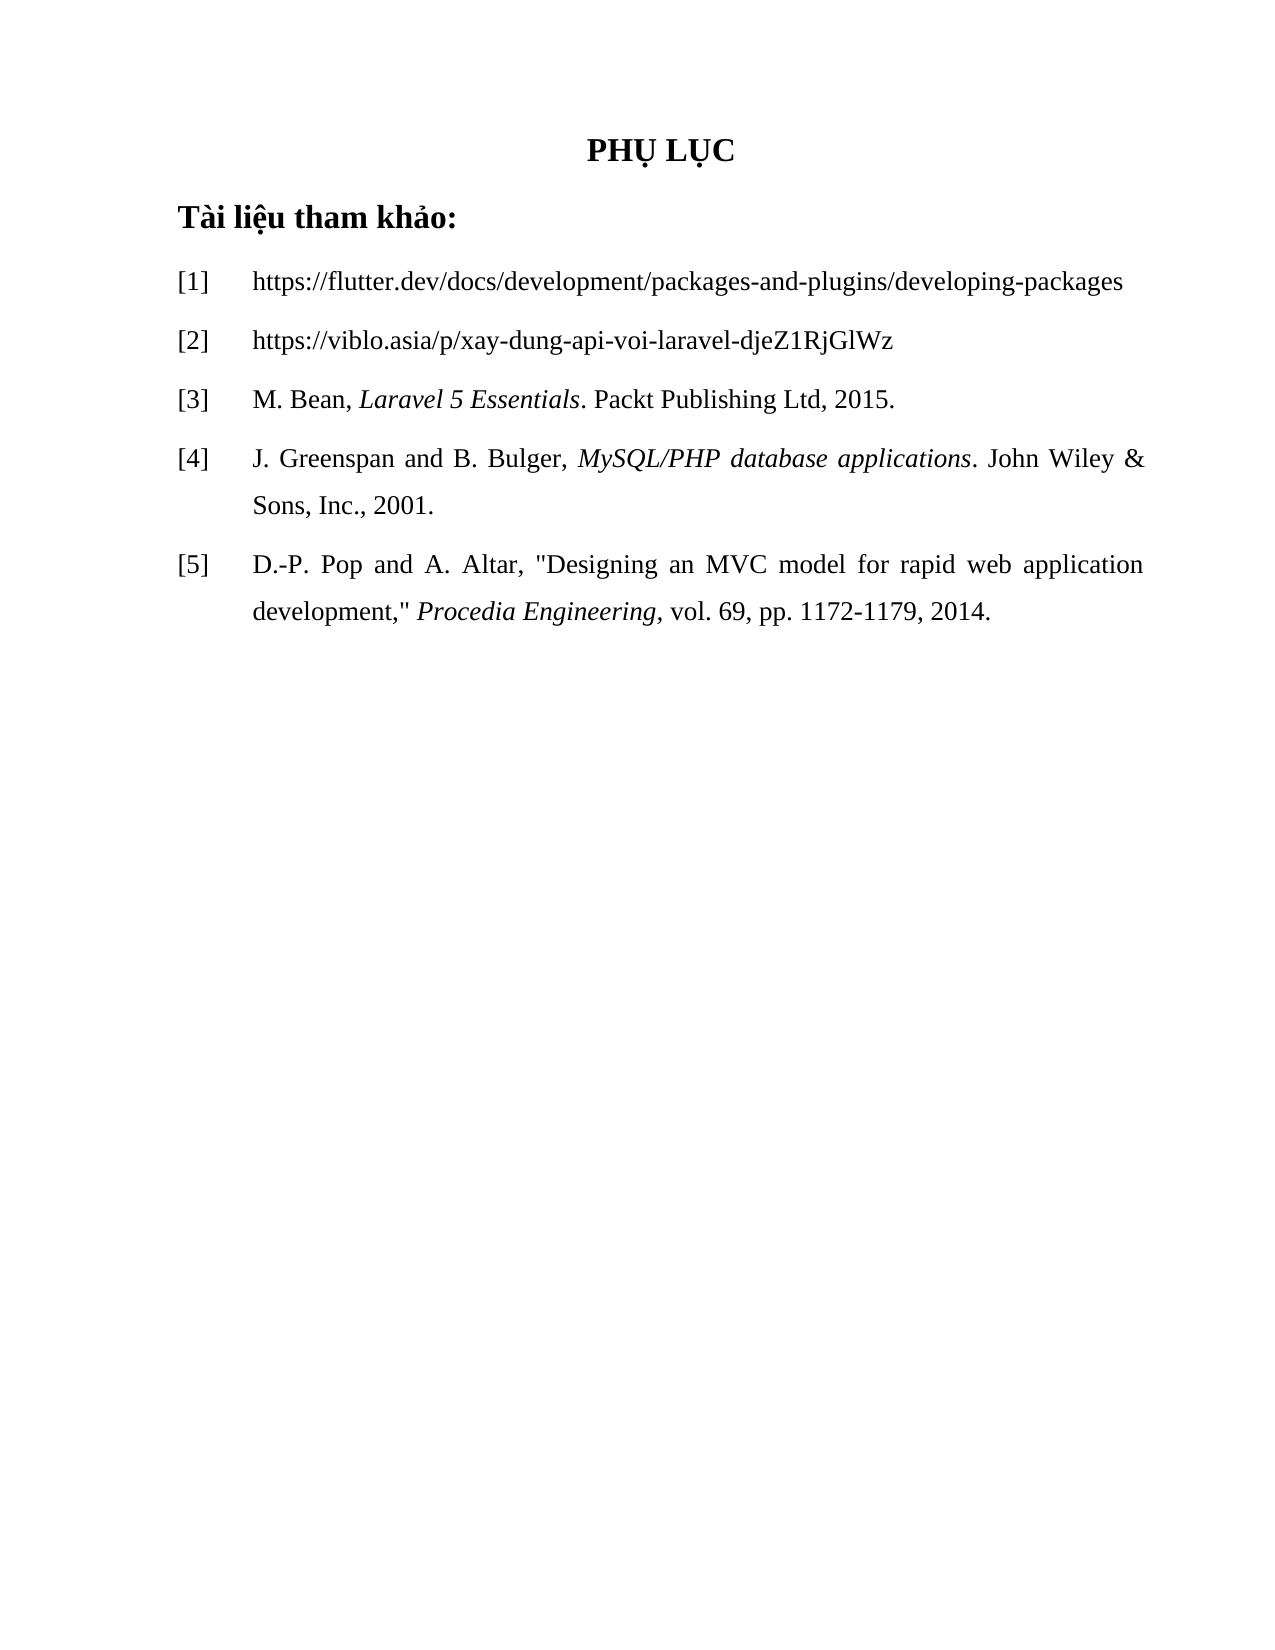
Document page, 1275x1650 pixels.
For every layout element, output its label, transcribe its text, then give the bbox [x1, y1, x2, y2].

subtitle Tài liệu tham khảo: [177, 197, 1145, 236]
text [2] https://viblo.asia/p/xay-dung-api-voi-laravel-djeZ1RjGlWz [177, 324, 1145, 355]
text [3] M. Bean, Laravel 5 Essentials. Packt Publishing Ltd, 2015. [177, 383, 1145, 414]
text [1] https://flutter.dev/docs/development/packages-and-plugins/developing-packages [177, 265, 1145, 296]
text [5] D.-P. Pop and A. Altar, "Designing an MVC model for rapid web application development," Procedia Engineering, vol. 69, pp. 1172-1179, 2014. [177, 548, 1145, 626]
text [4] J. Greenspan and B. Bulger, MySQL/PHP database applications. John Wiley & Sons, Inc., 2001. [177, 442, 1145, 520]
subtitle PHỤ LỤC [177, 130, 1145, 168]
